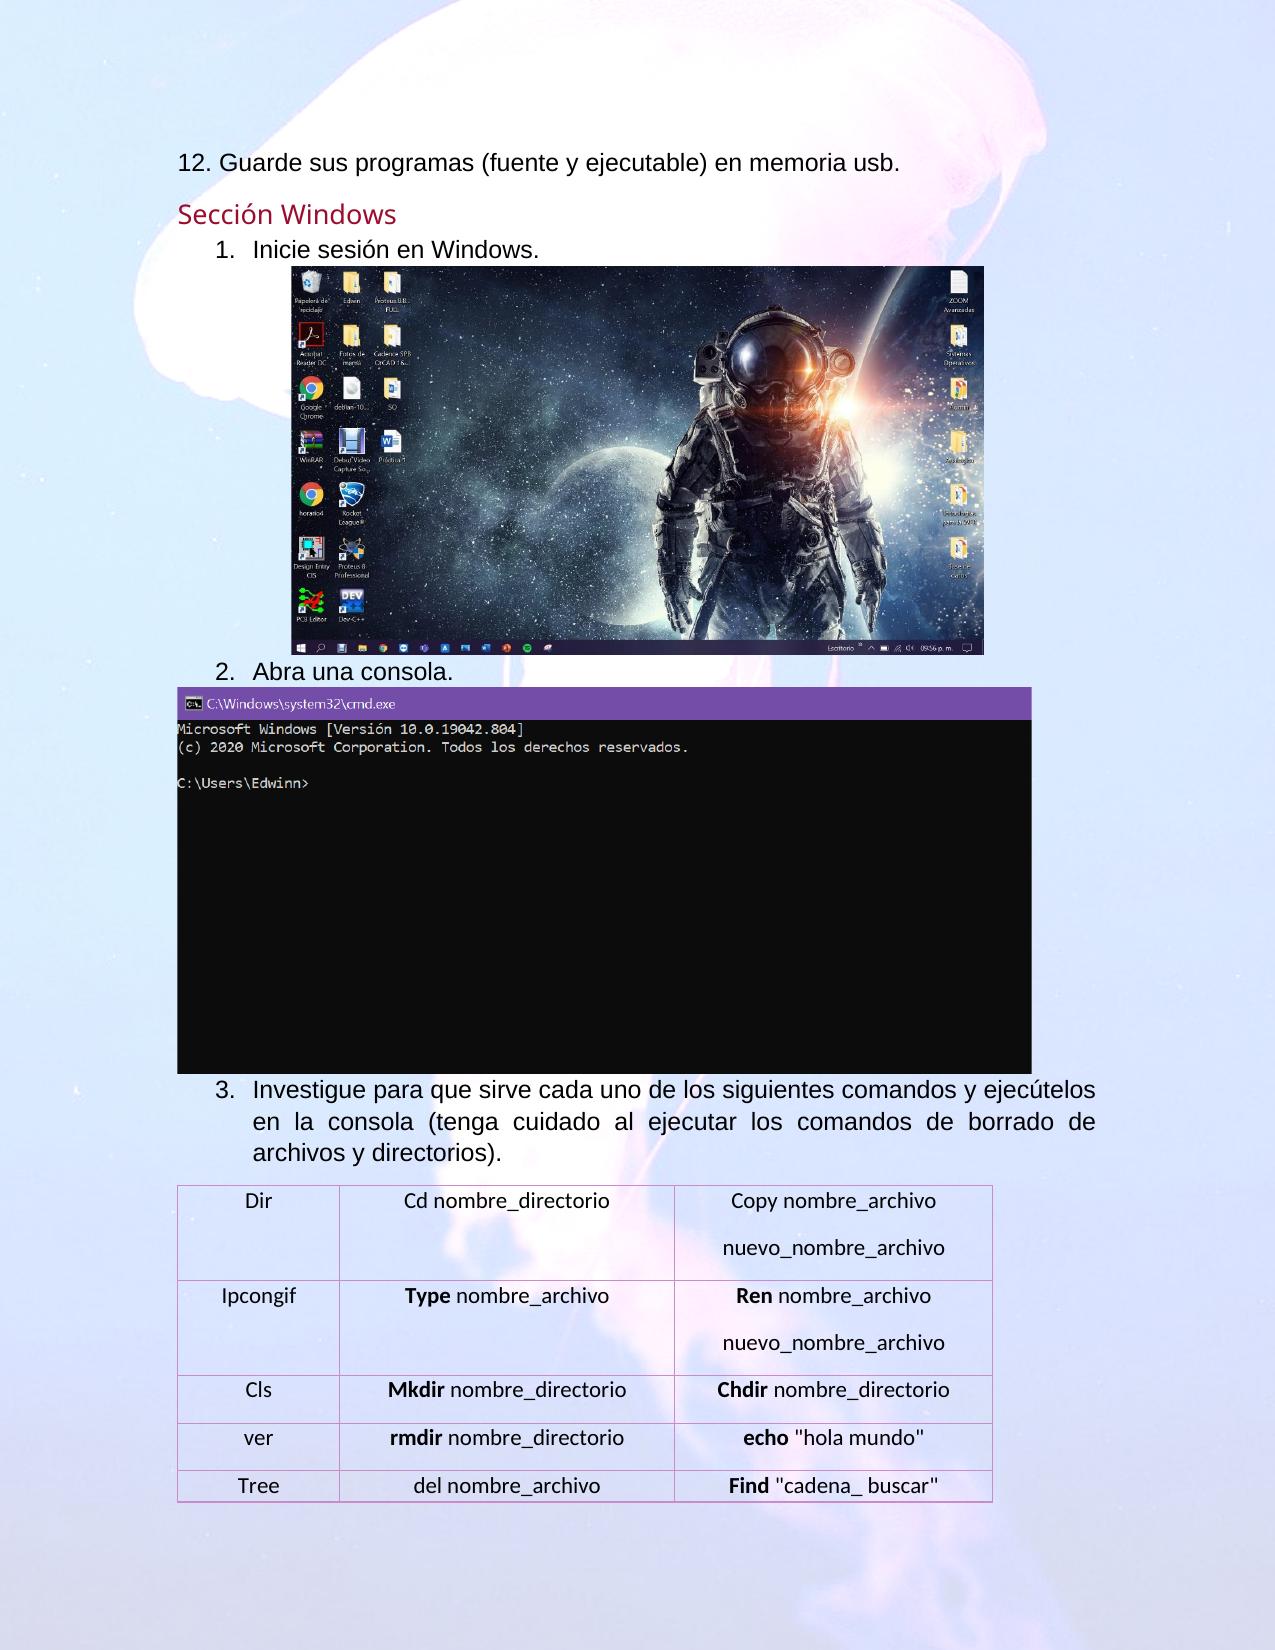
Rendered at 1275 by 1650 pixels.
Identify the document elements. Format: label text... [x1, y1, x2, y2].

table_cell Ipcongif [178, 1281, 339, 1374]
list Abra una consola. [215, 657, 1098, 686]
table_header Cd nombre_directorio [340, 1186, 674, 1280]
table_cell Mkdir nombre_directorio [340, 1376, 674, 1422]
table_header Copy nombre_archivo nuevo_nombre_archivo [675, 1186, 992, 1280]
table_cell Ren nombre_archivo nuevo_nombre_archivo [675, 1281, 992, 1374]
list Investigue para que sirve cada uno de los siguientes comandos y ejecútelos en la consola (tenga cuidado al ejecutar los comandos de borrado de archivos y directorios). [215, 1075, 1098, 1166]
list Inicie sesión en Windows. [215, 235, 1098, 264]
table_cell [675, 1471, 992, 1501]
text 12. Guarde sus programas (fuente y ejecutable) en memoria usb. [177, 148, 1098, 176]
table_header Dir [178, 1186, 339, 1280]
table_cell Type nombre_archivo [340, 1281, 674, 1374]
table_cell ver [178, 1424, 339, 1470]
subtitle Sección Windows [177, 195, 1098, 232]
table_cell Cls [178, 1376, 339, 1422]
table_cell Chdir nombre_directorio [675, 1376, 992, 1422]
table_cell rmdir nombre_directorio [340, 1424, 674, 1470]
table_cell echo "hola mundo" [675, 1424, 992, 1470]
table_cell Tree [178, 1471, 339, 1501]
table_cell del nombre_archivo [340, 1471, 674, 1501]
